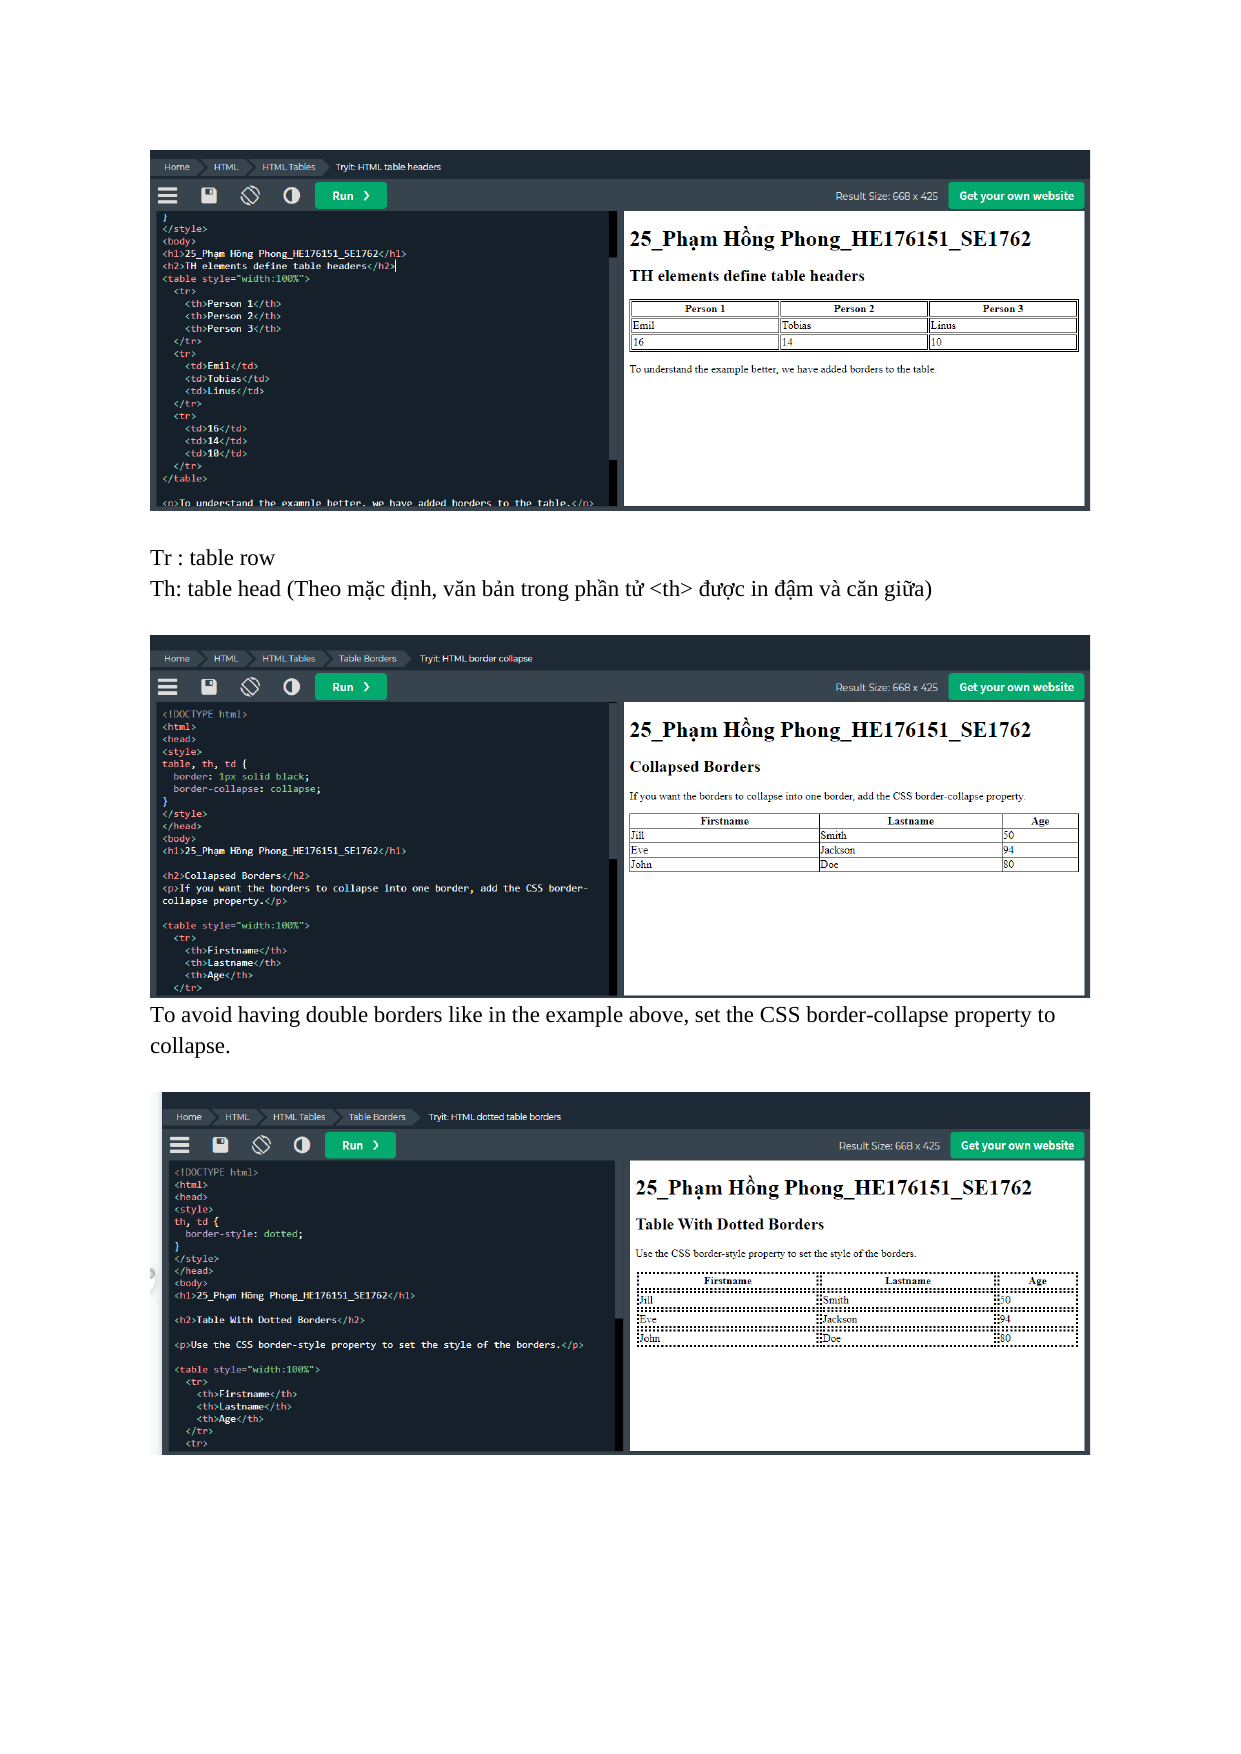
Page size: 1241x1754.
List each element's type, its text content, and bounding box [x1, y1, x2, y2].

picture [150, 635, 1091, 998]
text To avoid having double borders like in the example above, set the CSS border-collapse property to collapse. [150, 1001, 1090, 1058]
picture [150, 1092, 1091, 1455]
text Tr : table row [150, 544, 1090, 571]
text Th: table head (Theo mặc định, văn bản trong phần tử <th> được in đậm và căn giữa) [150, 575, 1090, 601]
picture [150, 150, 1091, 511]
